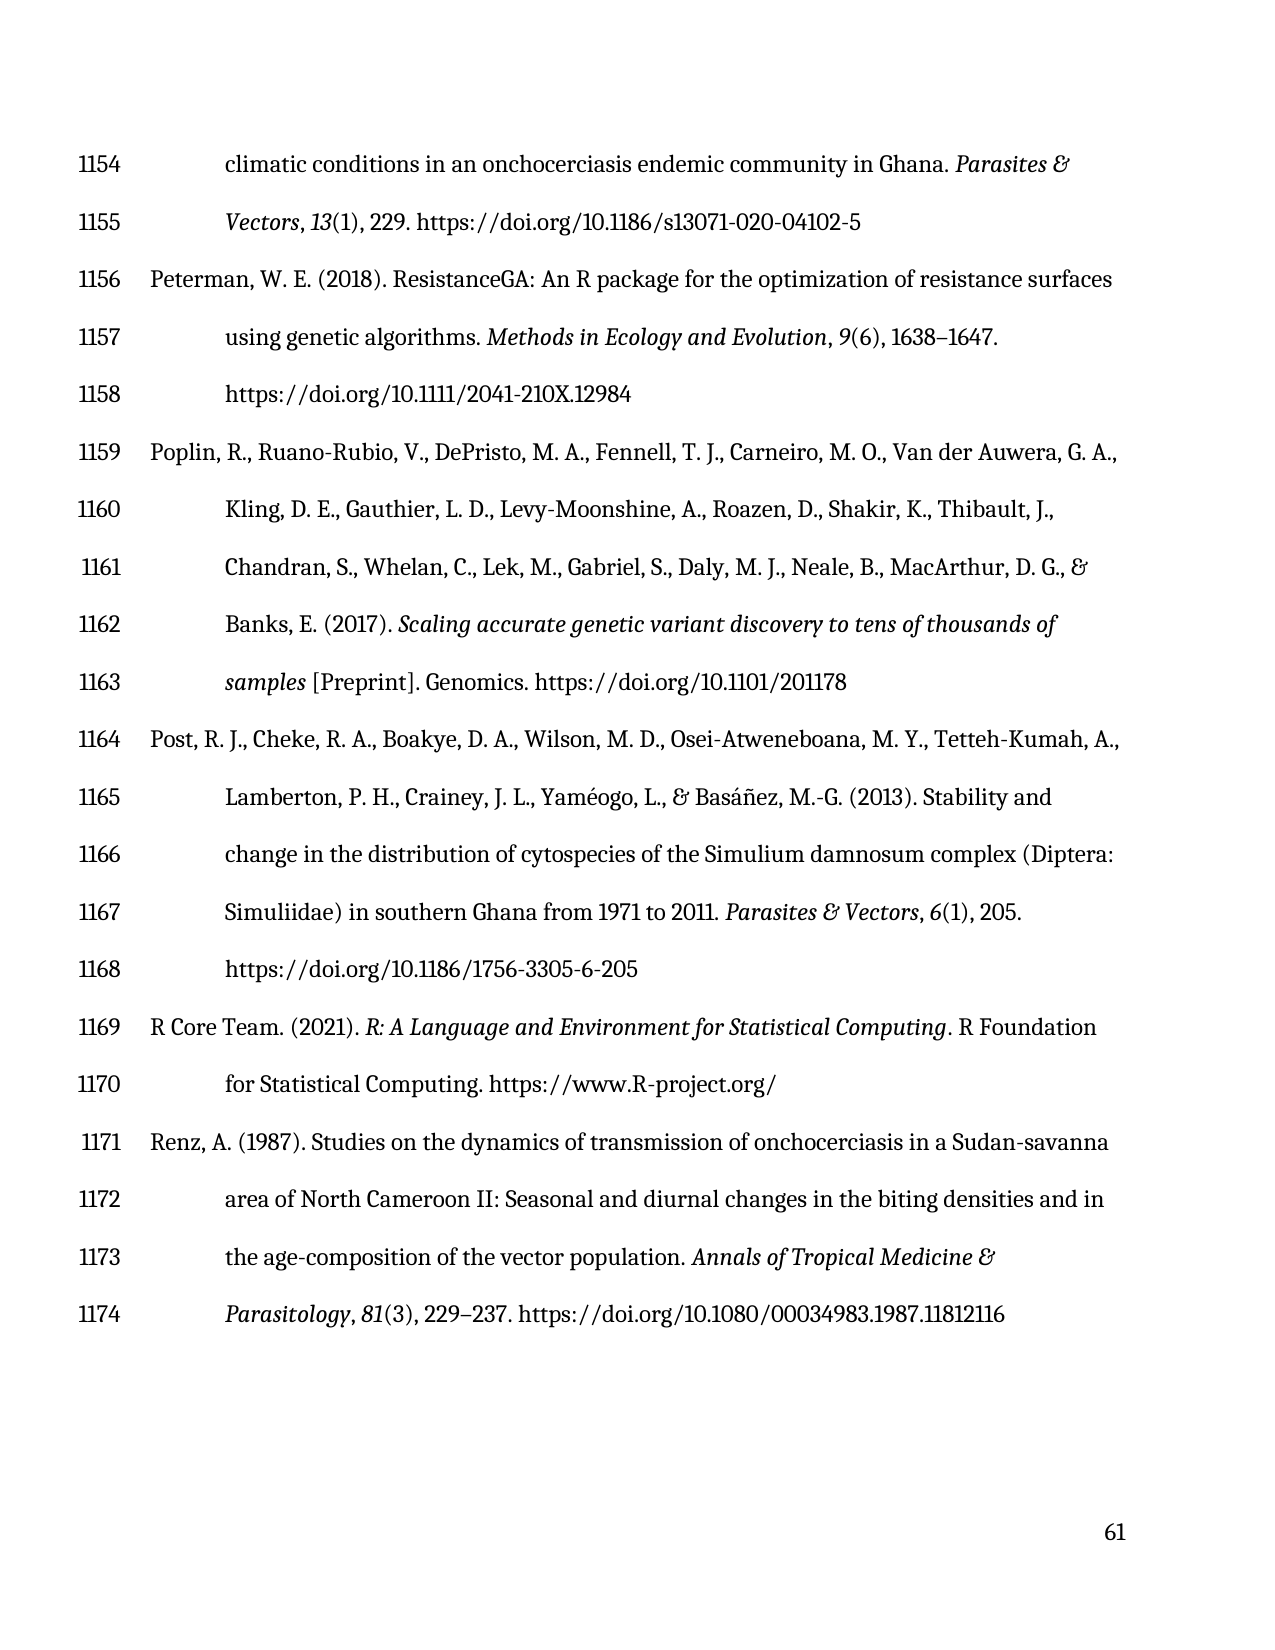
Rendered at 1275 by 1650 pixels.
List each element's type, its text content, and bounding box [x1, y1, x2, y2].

text Poplin, R., Ruano-Rubio, V., DePristo, M. A., Fennell, T. J., Carneiro, M. O., Van der Auwera, G. A., Kling, D. E., Gauthier, L. D., Levy-Moonshine, A., Roazen, D., Shakir, K., Thibault, J., Chandran, S., Whelan, C., Lek, M., Gabriel, S., Daly, M. J., Neale, B., MacArthur, D. G., & Banks, E. (2017). Scaling accurate genetic variant discovery to tens of thousands of samples [Preprint]. Genomics. https://doi.org/10.1101/201178 [150, 437, 1125, 696]
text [150, 150, 1125, 236]
text Post, R. J., Cheke, R. A., Boakye, D. A., Wilson, M. D., Osei-Atweneboana, M. Y., Tetteh-Kumah, A., Lamberton, P. H., Crainey, J. L., Yaméogo, L., & Basáñez, M.-G. (2013). Stability and change in the distribution of cytospecies of the Simulium damnosum complex (Diptera: Simuliidae) in southern Ghana from 1971 to 2011. Parasites & Vectors, 6(1), 205. https://doi.org/10.1186/1756-3305-6-205 [150, 725, 1125, 984]
text Renz, A. (1987). Studies on the dynamics of transmission of onchocerciasis in a Sudan-savanna area of North Cameroon II: Seasonal and diurnal changes in the biting densities and in the age-composition of the vector population. Annals of Tropical Medicine & Parasitology, 81(3), 229–237. https://doi.org/10.1080/00034983.1987.11812116 [150, 1127, 1125, 1329]
text Peterman, W. E. (2018). ResistanceGA: An R package for the optimization of resistance surfaces using genetic algorithms. Methods in Ecology and Evolution, 9(6), 1638–1647. https://doi.org/10.1111/2041-210X.12984 [150, 265, 1125, 409]
text R Core Team. (2021). R: A Language and Environment for Statistical Computing. R Foundation for Statistical Computing. https://www.R-project.org/ [150, 1012, 1125, 1099]
